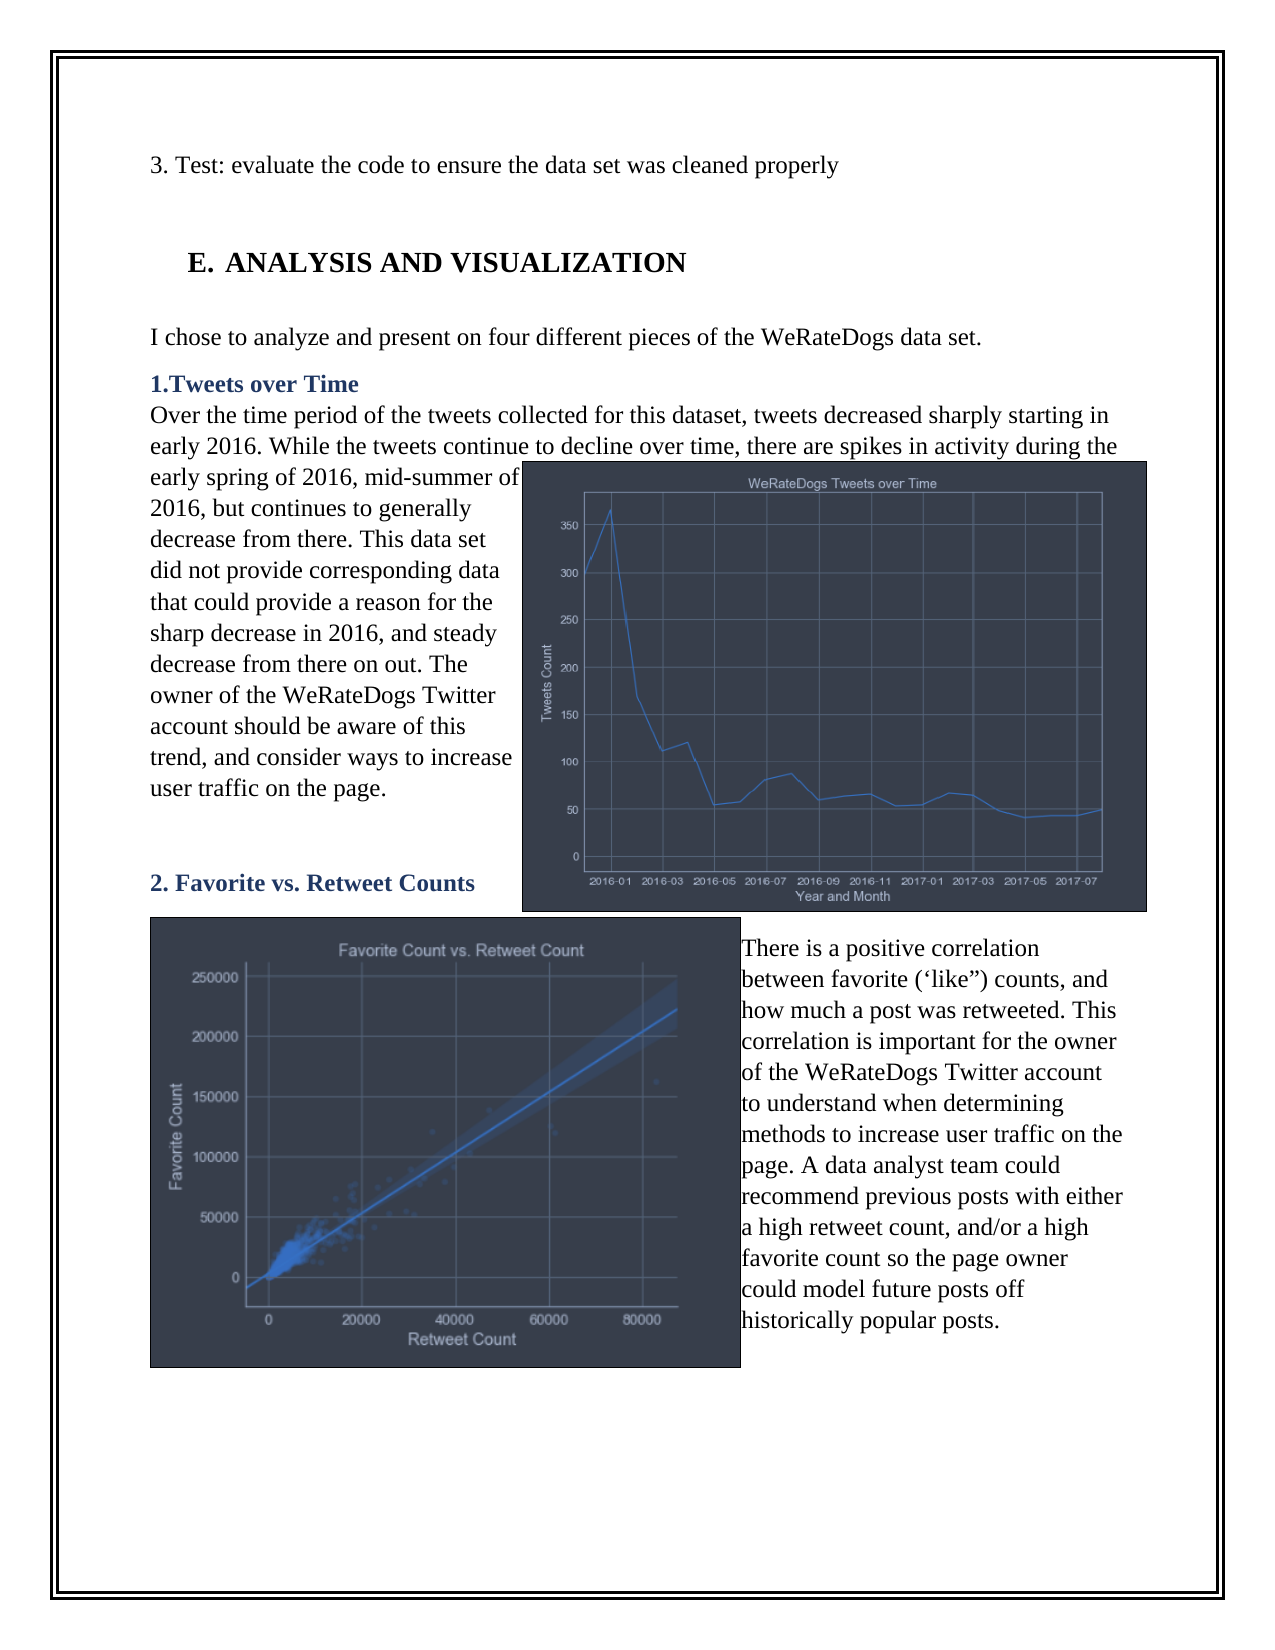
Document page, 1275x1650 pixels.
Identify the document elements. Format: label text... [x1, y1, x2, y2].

subtitle 1.Tweets over Time [150, 369, 1125, 398]
text 3. Test: evaluate the code to ensure the data set was cleaned properly [150, 150, 1125, 179]
picture [523, 462, 1146, 911]
text I chose to analyze and present on four different pieces of the WeRateDogs data set. [150, 322, 1125, 350]
text Over the time period of the tweets collected for this dataset, tweets decreased sharply starting in early 2016. While the tweets continue to decline over time, there are spikes in activity during the early spring of 2016, mid-summer of 2016, but continues to generally decrease from there. This data set did not provide corresponding data that could provide a reason for the sharp decrease in 2016, and steady decrease from there on out. The owner of the WeRateDogs Twitter account should be aware of this trend, and consider ways to increase user traffic on the page. [150, 400, 1125, 802]
subtitle ANALYSIS AND VISUALIZATION [187, 245, 1125, 319]
subtitle 2. Favorite vs. Retweet Counts [150, 868, 1125, 897]
text There is a positive correlation between favorite (‘like”) counts, and how much a post was retweeted. This correlation is important for the owner of the WeRateDogs Twitter account to understand when determining methods to increase user traffic on the page. A data analyst team could recommend previous posts with either a high retweet count, and/or a high favorite count so the page owner could model future posts off historically popular posts. [150, 899, 1125, 1334]
picture [151, 1334, 740, 1367]
